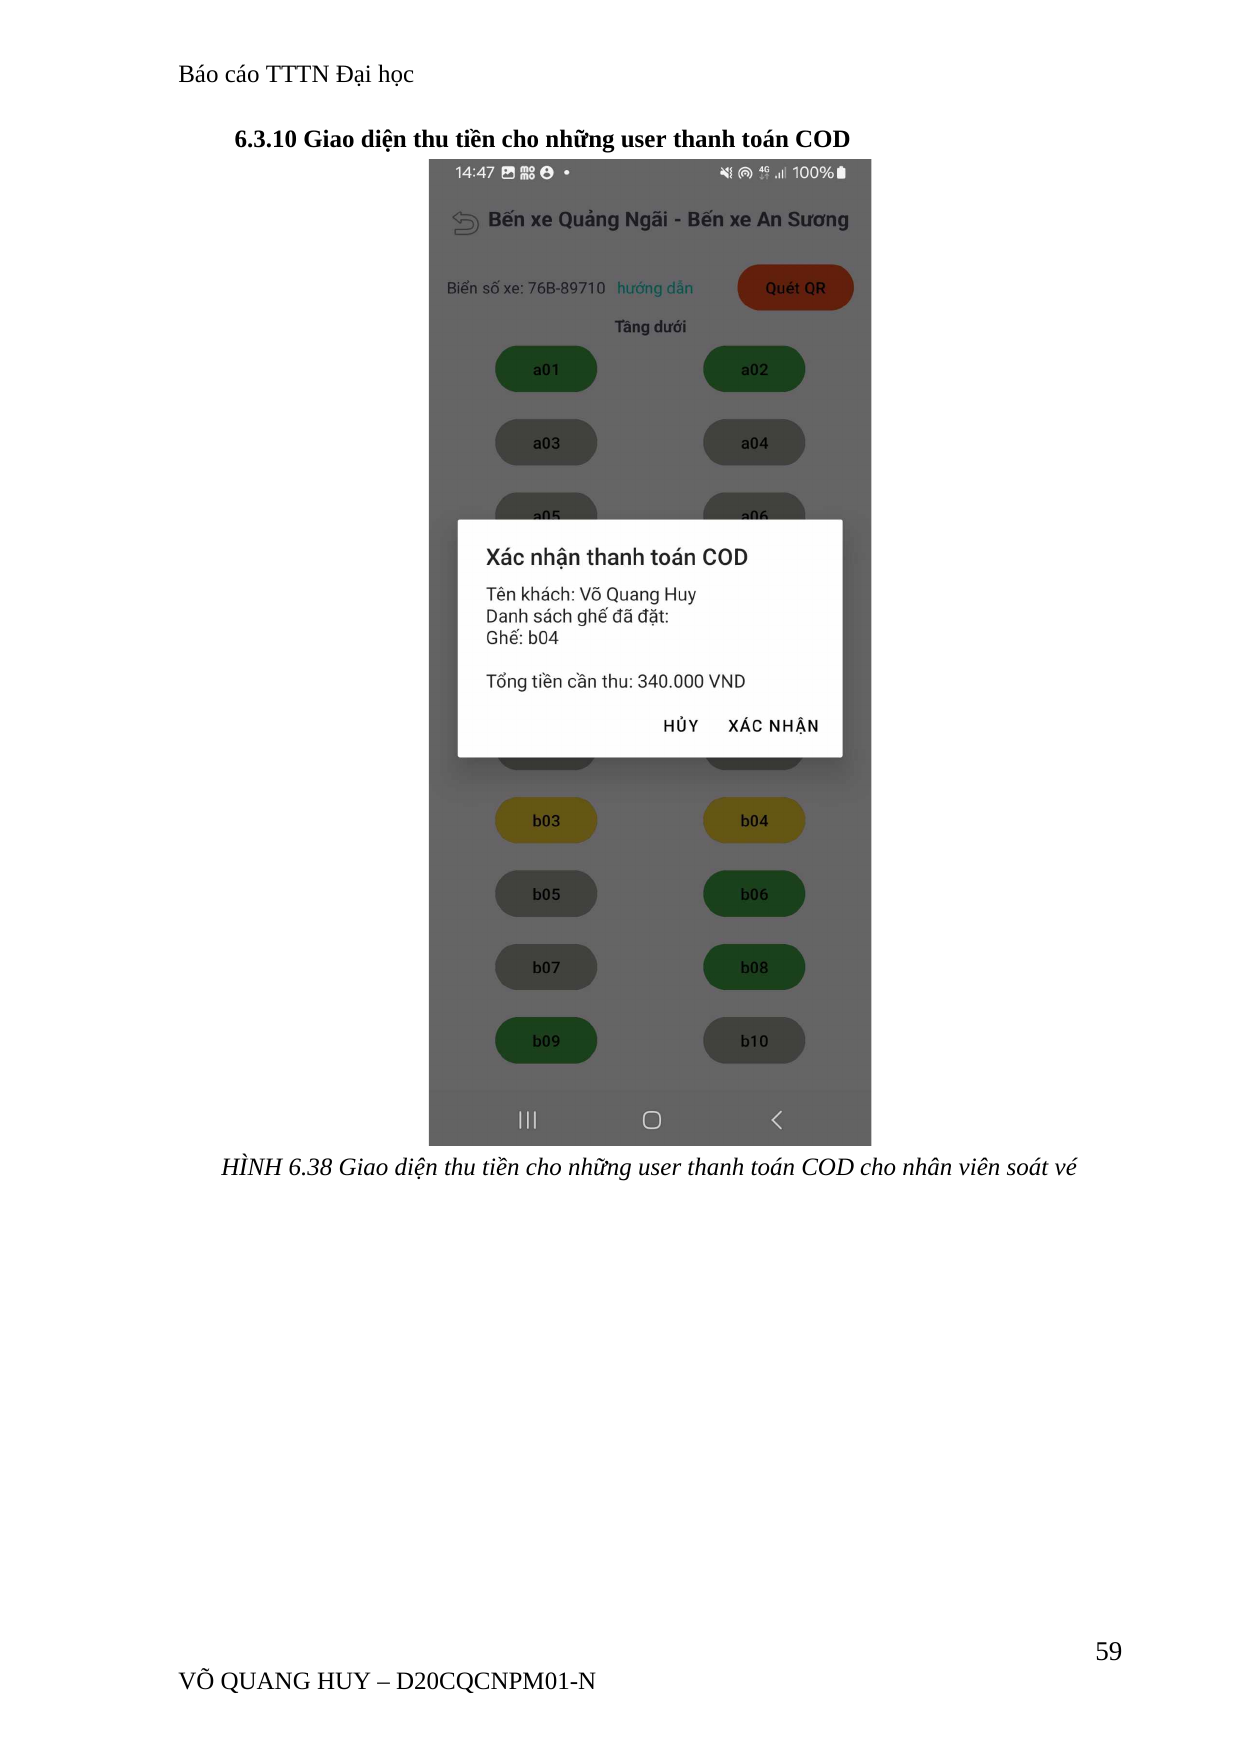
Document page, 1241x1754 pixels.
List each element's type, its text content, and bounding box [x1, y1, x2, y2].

text 6.3.10 Giao diện thu tiền cho những user thanh toán COD [216, 124, 1122, 153]
text HÌNH 6.38 Giao diện thu tiền cho những user thanh toán COD cho nhân viên soát vé [178, 1152, 1122, 1181]
picture [428, 159, 872, 1146]
